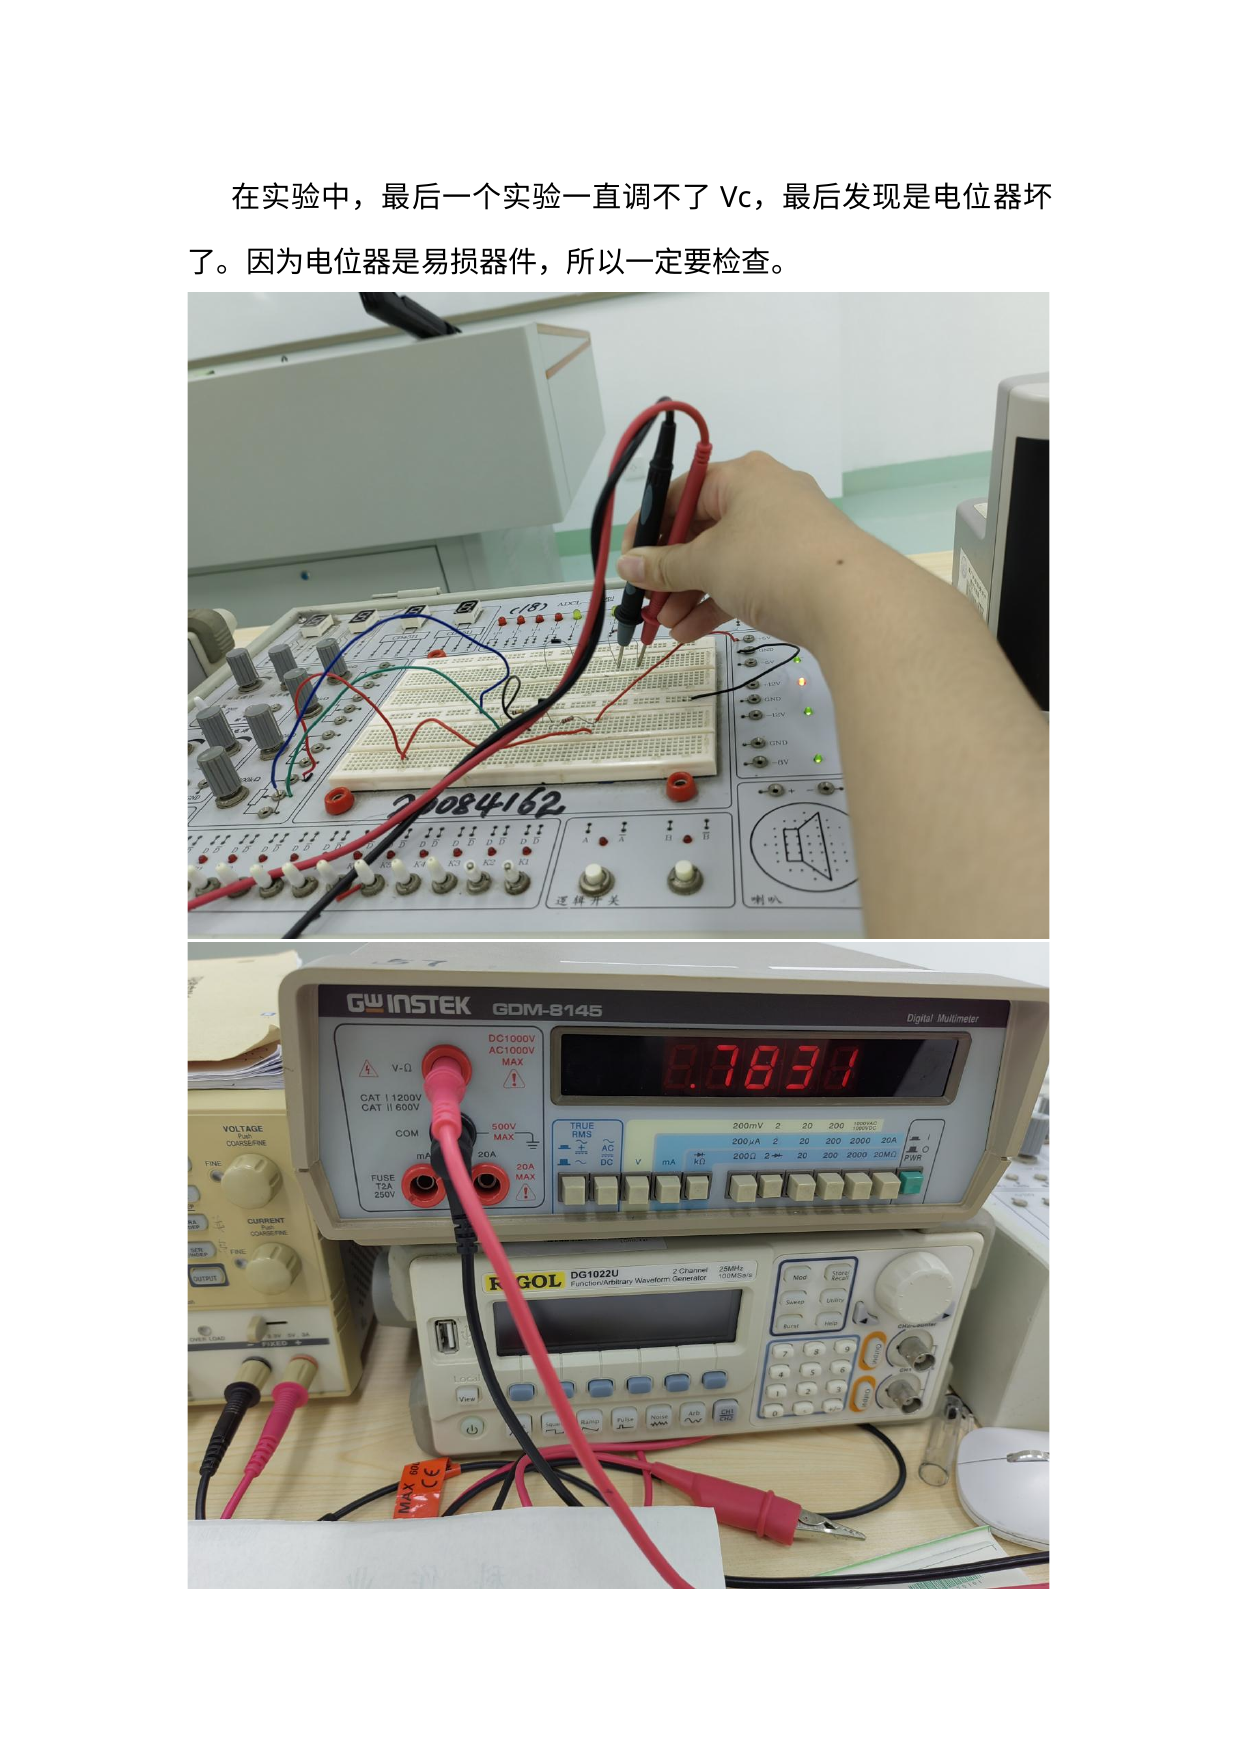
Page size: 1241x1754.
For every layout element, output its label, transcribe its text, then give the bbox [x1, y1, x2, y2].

text 在实验中，最后一个实验一直调不了Vc，最后发现是电位器坏了。因为电位器是易损器件，所以一定要检查。 [187, 162, 1053, 292]
picture [187, 292, 1050, 939]
picture [187, 942, 1050, 1589]
